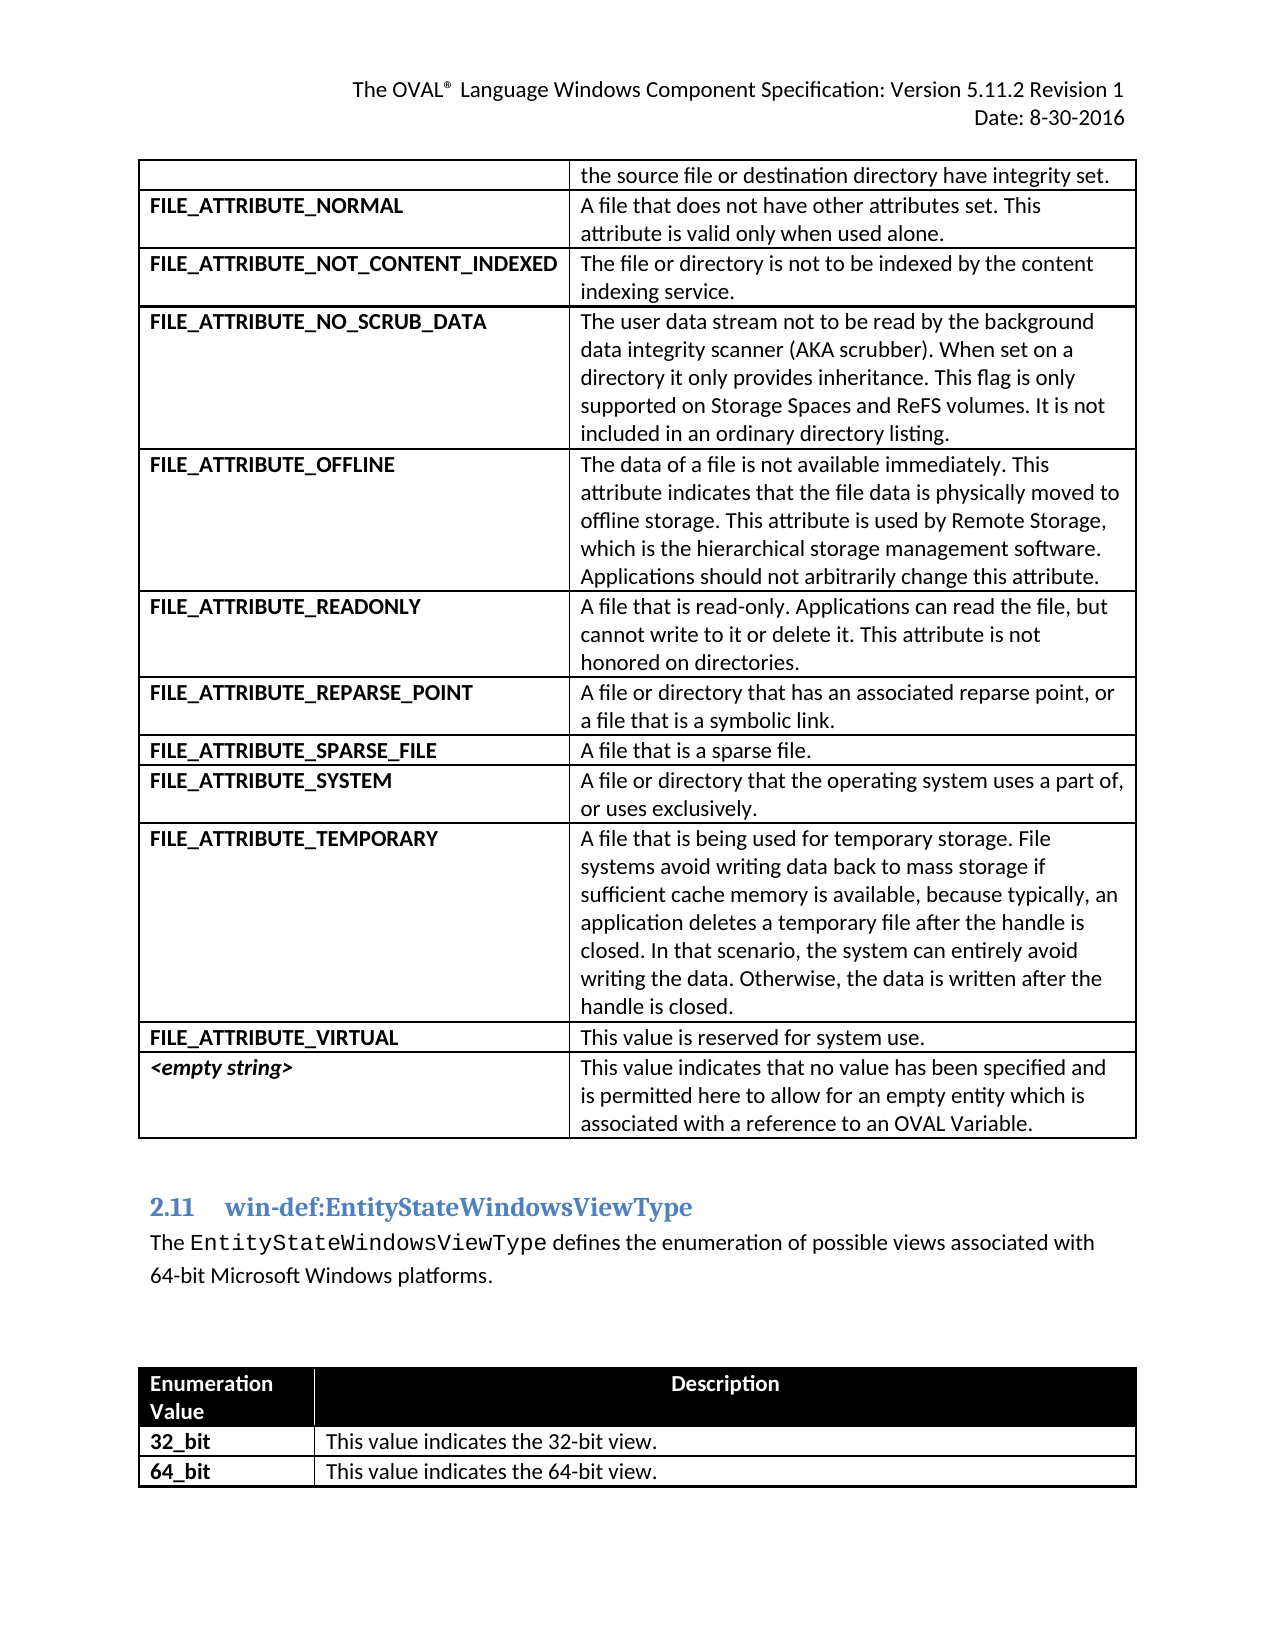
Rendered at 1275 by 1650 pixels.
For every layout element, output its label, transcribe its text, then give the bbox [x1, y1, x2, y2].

subtitle win-def:EntityStateWindowsViewType [150, 1192, 1125, 1223]
table_cell FILE_ATTRIBUTE_VIRTUAL [140, 1023, 569, 1051]
table_cell The data of a file is not available immediately. This attribute indicates that the file data is physically moved to offline storage. This attribute is used by Remote Storage, which is the hierarchical storage management software. Applications should not arbitrarily change this attribute. [570, 450, 1135, 590]
table_cell This value indicates that no value has been specified and is permitted here to allow for an empty entity which is associated with a reference to an OVAL Variable. [570, 1053, 1135, 1137]
table_cell FILE_ATTRIBUTE_SPARSE_FILE [140, 736, 569, 764]
table_cell This value is reserved for system use. [570, 1023, 1135, 1051]
table_cell This value indicates the 32-bit view. [315, 1427, 1135, 1455]
table_cell FILE_ATTRIBUTE_NOT_CONTENT_INDEXED [140, 249, 569, 305]
table_cell FILE_ATTRIBUTE_READONLY [140, 592, 569, 676]
table_cell A file that is a sparse file. [570, 736, 1135, 764]
table_cell FILE_ATTRIBUTE_OFFLINE [140, 450, 569, 590]
table_cell A file or directory that has an associated reparse point, or a file that is a symbolic link. [570, 678, 1135, 734]
table_cell A file or directory that the operating system uses a part of, or uses exclusively. [570, 766, 1135, 822]
table_cell <empty string> [140, 1053, 569, 1137]
table_cell FILE_ATTRIBUTE_NORMAL [140, 191, 569, 247]
table_cell The user data stream not to be read by the background data integrity scanner (AKA scrubber). When set on a directory it only provides inheritance. This flag is only supported on Storage Spaces and ReFS volumes. It is not included in an ordinary directory listing. [570, 308, 1135, 448]
table_cell The file or directory is not to be indexed by the content indexing service. [570, 249, 1135, 305]
table_cell FILE_ATTRIBUTE_NO_SCRUB_DATA [140, 308, 569, 448]
table_cell 64_bit [140, 1457, 314, 1485]
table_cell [570, 161, 1135, 189]
table_cell 32_bit [140, 1427, 314, 1455]
table_header Enumeration Value [140, 1369, 314, 1425]
table_cell A file that is being used for temporary storage. File systems avoid writing data back to mass storage if sufficient cache memory is available, because typically, an application deletes a temporary file after the handle is closed. In that scenario, the system can entirely avoid writing the data. Otherwise, the data is written after the handle is closed. [570, 824, 1135, 1021]
table_header Description [315, 1369, 1135, 1425]
table_cell A file that is read-only. Applications can read the file, but cannot write to it or delete it. This attribute is not honored on directories. [570, 592, 1135, 676]
table_cell FILE_ATTRIBUTE_REPARSE_POINT [140, 678, 569, 734]
table_cell FILE_ATTRIBUTE_SYSTEM [140, 766, 569, 822]
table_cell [140, 161, 569, 189]
text The EntityStateWindowsViewType defines the enumeration of possible views associated with 64-bit Microsoft Windows platforms. [150, 1228, 1125, 1289]
table_cell This value indicates the 64-bit view. [315, 1457, 1135, 1485]
table_cell A file that does not have other attributes set. This attribute is valid only when used alone. [570, 191, 1135, 247]
table_cell FILE_ATTRIBUTE_TEMPORARY [140, 824, 569, 1021]
